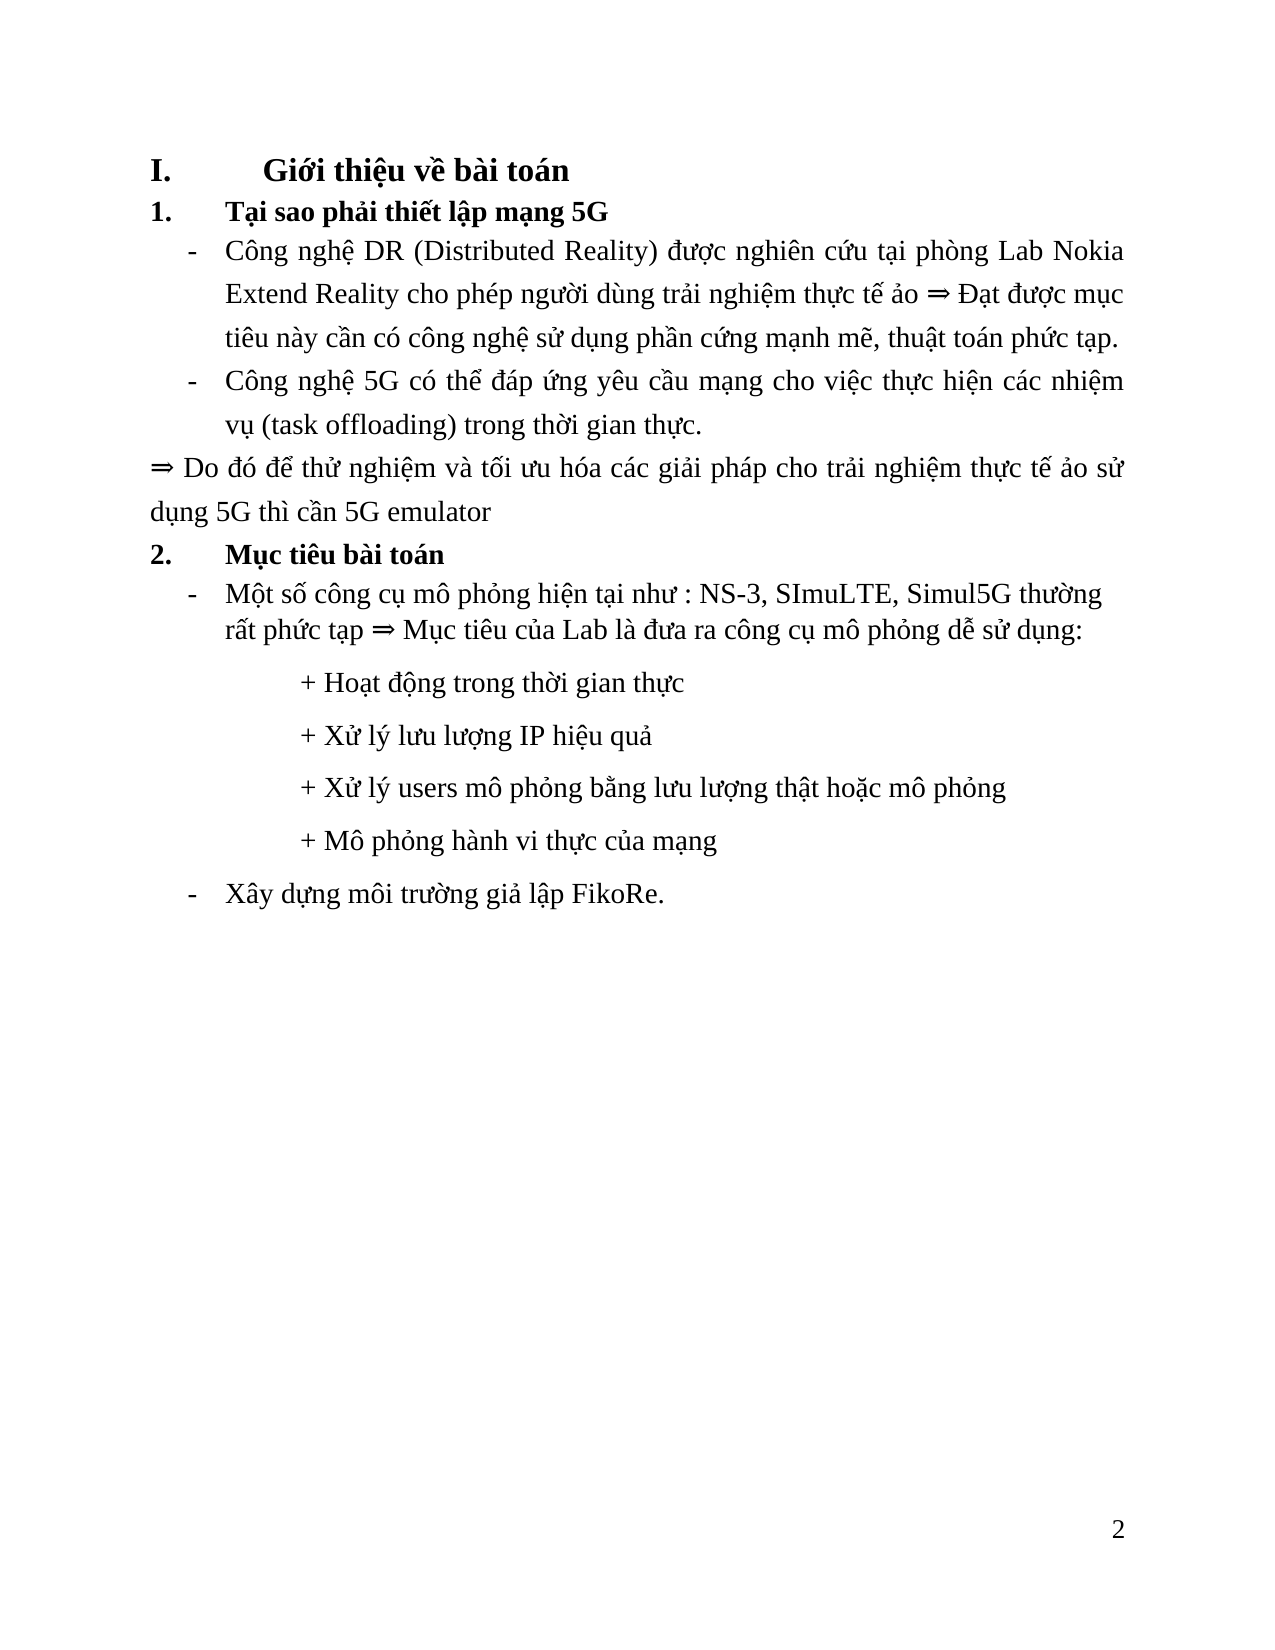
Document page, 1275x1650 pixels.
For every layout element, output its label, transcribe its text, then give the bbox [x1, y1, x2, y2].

list Xây dựng môi trường giả lập FikoRe. [187, 876, 1125, 910]
text + Mô phỏng hành vi thực của mạng [225, 823, 1125, 857]
list Mục tiêu bài toán [150, 537, 1125, 571]
list Giới thiệu về bài toán [150, 150, 1125, 188]
list Công nghệ 5G có thể đáp ứng yêu cầu mạng cho việc thực hiện các nhiệm vụ (task offloading) trong thời gian thực. [187, 363, 1125, 440]
text ⇒ Do đó để thử nghiệm và tối ưu hóa các giải pháp cho trải nghiệm thực tế ảo sử dụng 5G thì cần 5G emulator [150, 450, 1125, 527]
list Công nghệ DR (Distributed Reality) được nghiên cứu tại phòng Lab Nokia Extend Reality cho phép người dùng trải nghiệm thực tế ảo ⇒ Đạt được mục tiêu này cần có công nghệ sử dụng phần cứng mạnh mẽ, thuật toán phức tạp. [187, 233, 1125, 353]
text + Xử lý lưu lượng IP hiệu quả [225, 718, 1125, 751]
list Một số công cụ mô phỏng hiện tại như : NS-3, SImuLTE, Simul5G thường rất phức tạp ⇒ Mục tiêu của Lab là đưa ra công cụ mô phỏng dễ sử dụng: [187, 576, 1125, 646]
text + Hoạt động trong thời gian thực [225, 665, 1125, 698]
text + Xử lý users mô phỏng bằng lưu lượng thật hoặc mô phỏng [225, 771, 1125, 804]
list Tại sao phải thiết lập mạng 5G [150, 194, 1125, 228]
